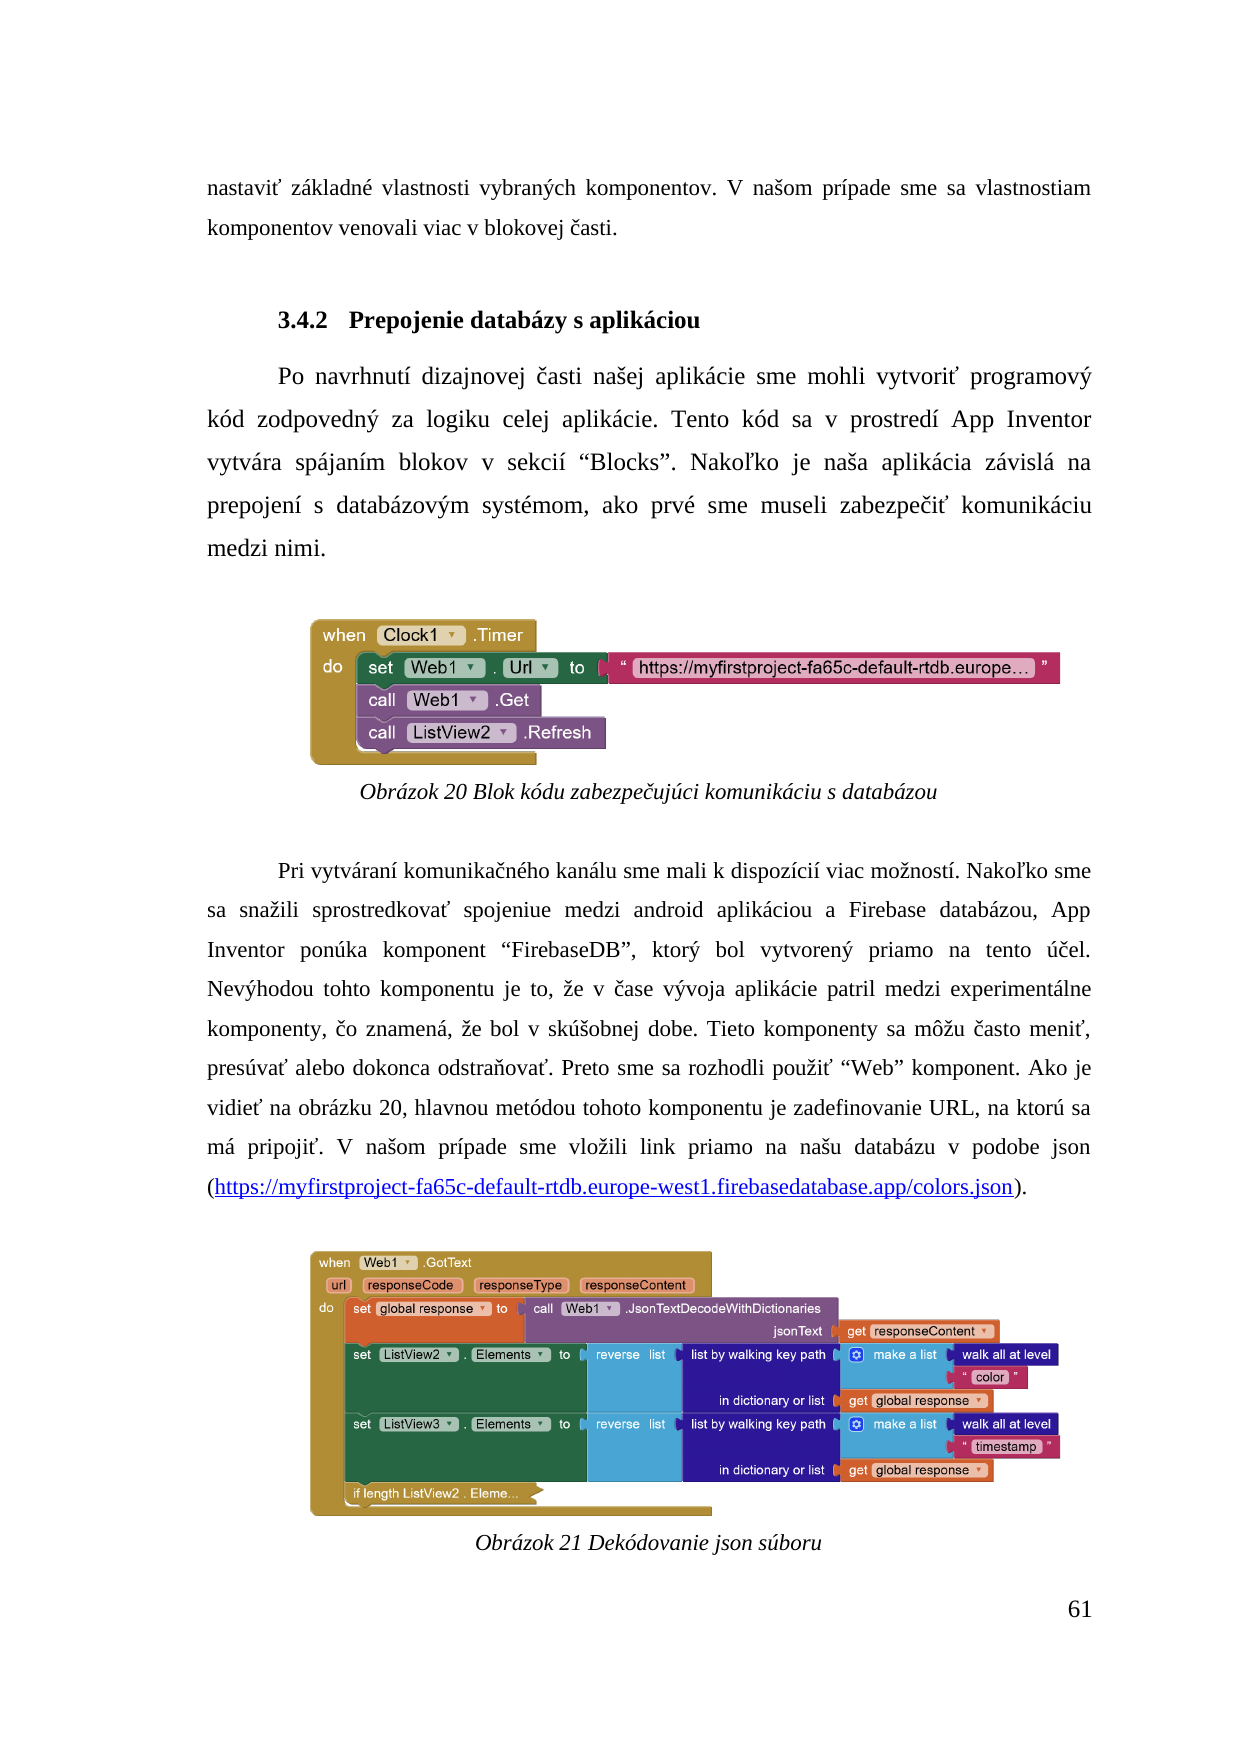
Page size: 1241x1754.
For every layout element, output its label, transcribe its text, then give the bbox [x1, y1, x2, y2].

text Pri vytváraní komunikačného kanálu sme mali k dispozícií viac možností. Nakoľko sme sa snažili sprostredkovať spojeniue medzi android aplikáciou a Firebase databázou, App Inventor ponúka komponent “FirebaseDB”, ktorý bol vytvorený priamo na tento účel. Nevýhodou tohto komponentu je to, že v čase vývoja aplikácie patril medzi experimentálne komponenty, čo znamená, že bol v skúšobnej dobe. Tieto komponenty sa môžu často meniť, presúvať alebo dokonca odstraňovať. Preto sme sa rozhodli použiť “Web” komponent. Ako je vidieť na obrázku 20, hlavnou metódou tohoto komponentu je zadefinovanie URL, na ktorú sa má pripojiť. V našom prípade sme vložili link priamo na našu databázu v podobe json (https://myfirstproject-fa65c-default-rtdb.europe-west1.firebasedatabase.app/colors.json). [207, 857, 1092, 1199]
subtitle 3.4.2 Prepojenie databázy s aplikáciou [207, 305, 1092, 334]
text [207, 174, 1092, 240]
text Obrázok 20 Blok kódu zabezpečujúci komunikáciu s databázou [207, 619, 1092, 804]
text Obrázok 21 Dekódovanie json súboru [207, 1252, 1092, 1555]
text Po navrhnutí dizajnovej časti našej aplikácie sme mohli vytvoriť programový kód zodpovedný za logiku celej aplikácie. Tento kód sa v prostredí App Inventor vytvára spájaním blokov v sekcií “Blocks”. Nakoľko je naša aplikácia závislá na prepojení s databázovým systémom, ako prvé sme museli zabezpečiť komunikáciu medzi nimi. [207, 361, 1092, 562]
